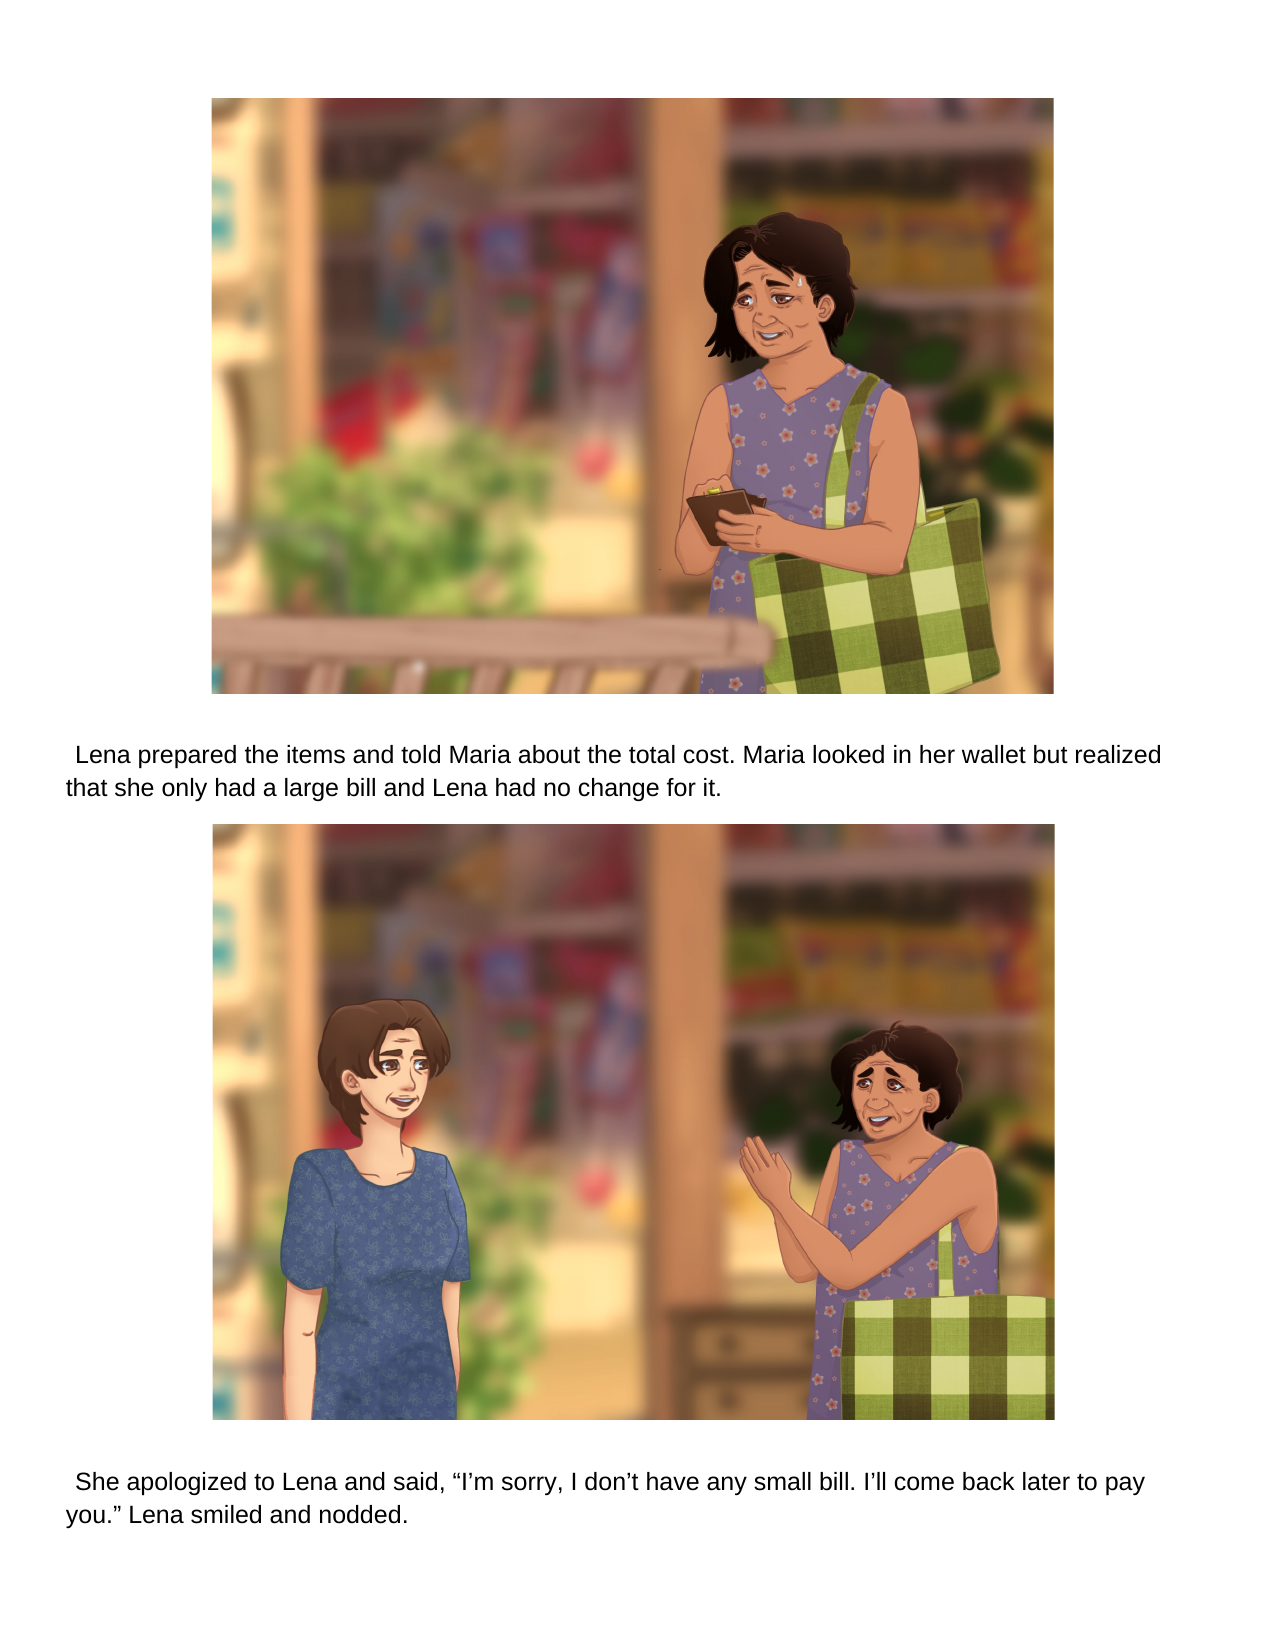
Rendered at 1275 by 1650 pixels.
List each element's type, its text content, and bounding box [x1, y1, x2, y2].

text She apologized to Lena and said, “I’m sorry, I don’t have any small bill. I’ll come back later to pay you.” Lena smiled and nodded. [66, 1467, 1200, 1528]
text Lena prepared the items and told Maria about the total cost. Maria looked in her wallet but realized that she only had a large bill and Lena had no change for it. [66, 740, 1200, 802]
picture [211, 98, 1054, 694]
picture [212, 824, 1055, 1420]
